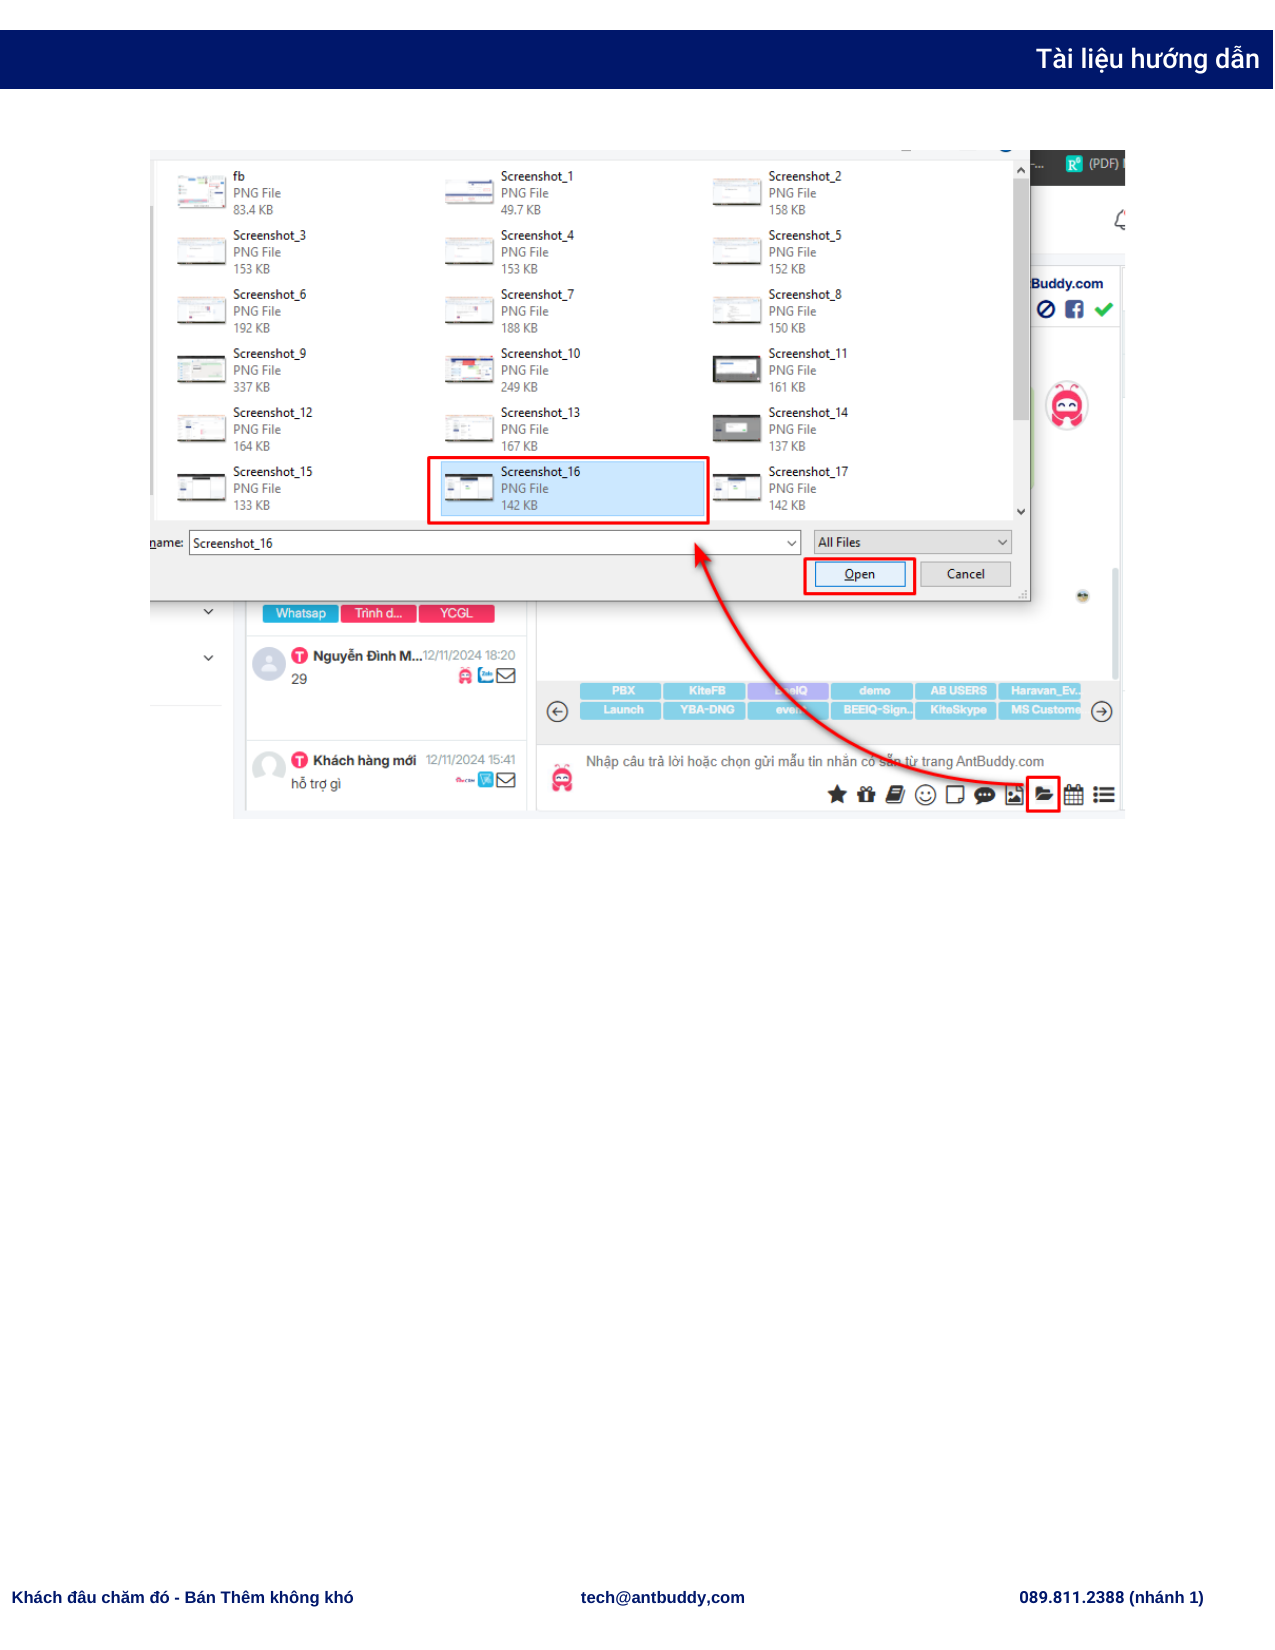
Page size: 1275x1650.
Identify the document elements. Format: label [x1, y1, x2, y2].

picture [150, 150, 1125, 819]
